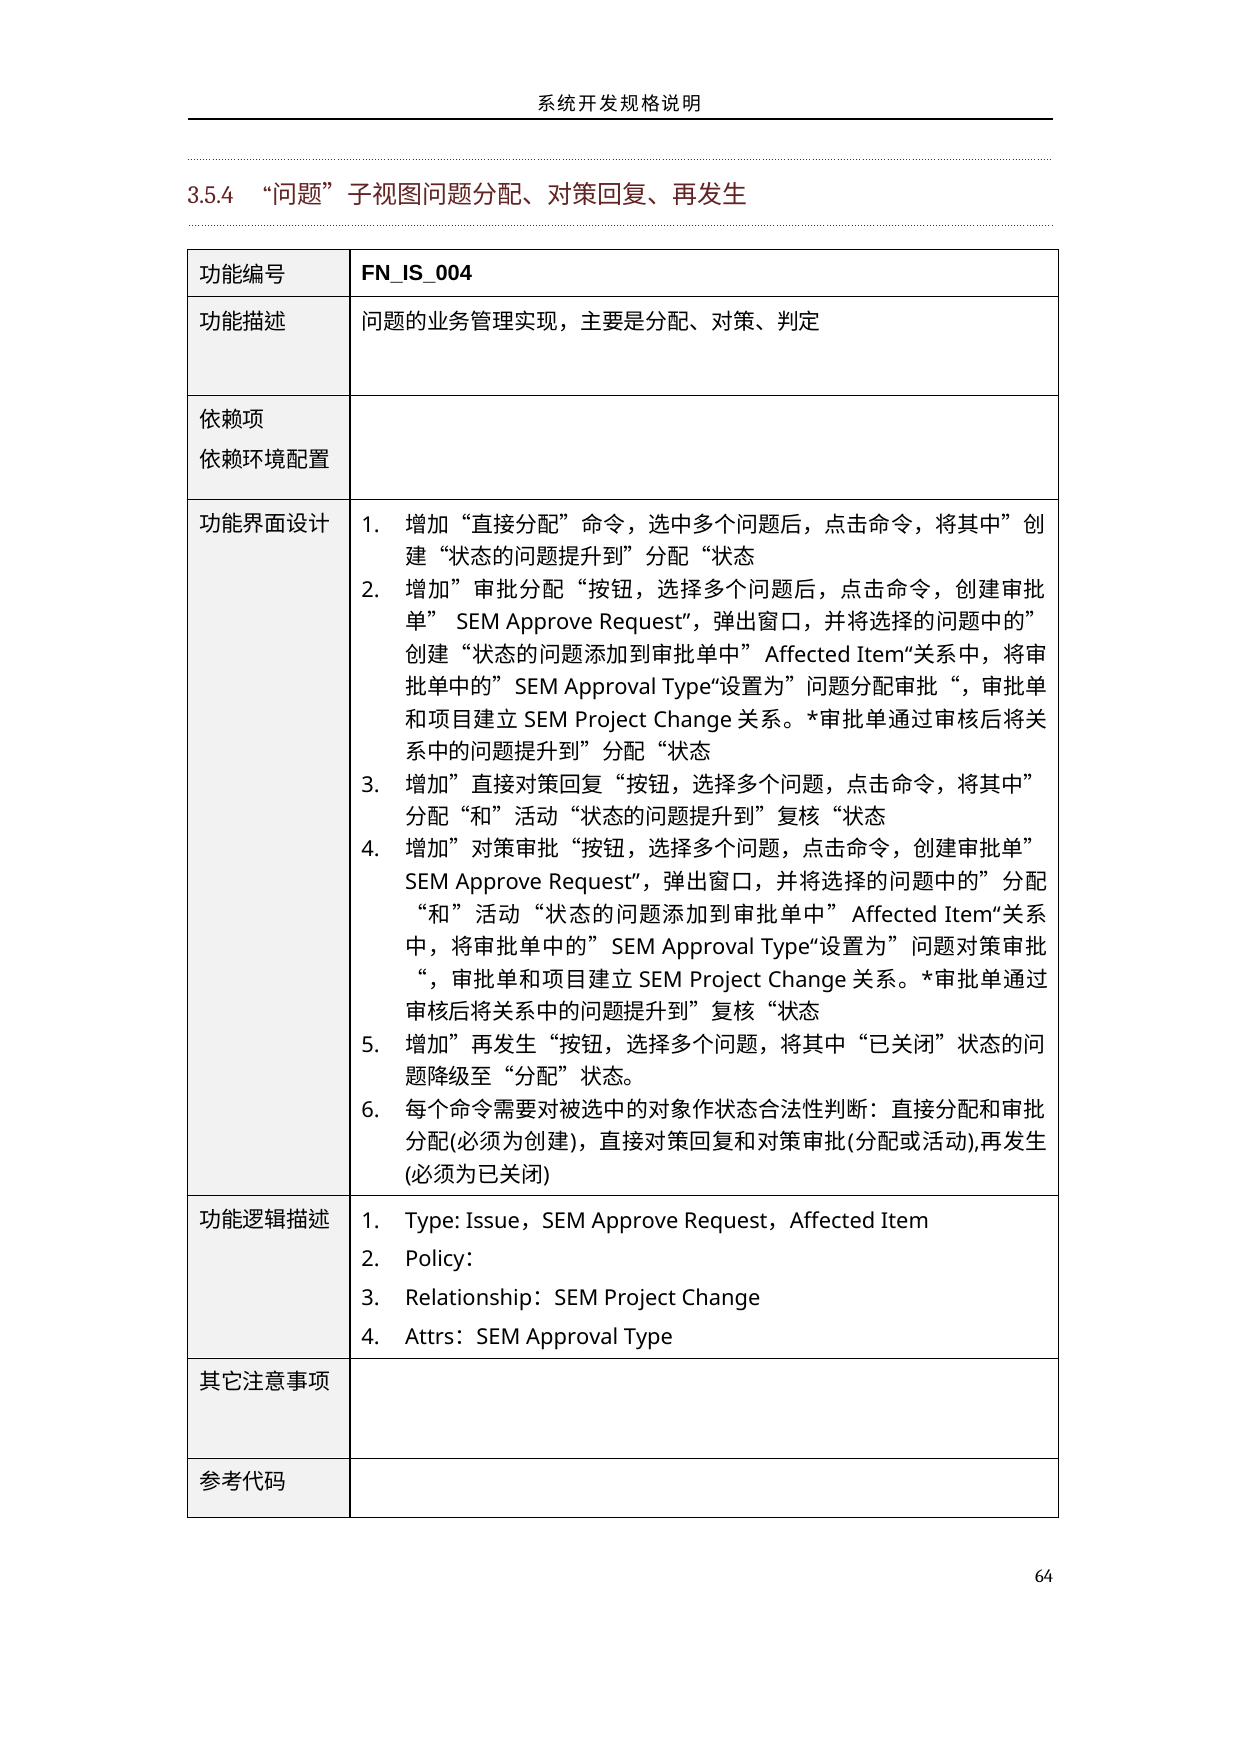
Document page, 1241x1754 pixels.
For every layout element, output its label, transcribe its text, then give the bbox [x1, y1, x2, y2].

table_cell 功能逻辑描述 [188, 1196, 349, 1357]
table_cell 功能界面设计 [188, 500, 349, 1195]
table_cell [351, 1359, 1058, 1457]
subtitle “问题”子视图问题分配、对策回复、再发生 [187, 159, 1053, 226]
table_cell 问题的业务管理实现，主要是分配、对策、判定 [351, 297, 1058, 394]
table_cell 功能描述 [188, 297, 349, 394]
table_cell Type: Issue，SEM Approve Request，Affected Item Policy： Relationship：SEM Project Change Attrs：SEM Approval Type [351, 1196, 1058, 1357]
table_header 功能编号 [188, 250, 349, 296]
table_header FN_IS_004 [351, 250, 1058, 296]
table_cell [351, 1459, 1058, 1517]
table_cell 参考代码 [188, 1459, 349, 1517]
table_cell 增加“直接分配”命令，选中多个问题后，点击命令，将其中”创建“状态的问题提升到”分配“状态 增加”审批分配“按钮，选择多个问题后，点击命令，创建审批单” SEM Approve Request”，弹出窗口，并将选择的问题中的”创建“状态的问题添加到审批单中”Affected Item“关系中，将审批单中的”SEM Approval Type“设置为”问题分配审批“，审批单和项目建立SEM Project Change关系。*审批单通过审核后将关系中的问题提升到”分配“状态 增加”直接对策回复“按钮，选择多个问题，点击命令，将其中”分配“和”活动“状态的问题提升到”复核“状态 增加”对策审批“按钮，选择多个问题，点击命令，创建审批单” SEM Approve Request”，弹出窗口，并将选择的问题中的”分配“和”活动“状态的问题添加到审批单中”Affected Item“关系中，将审批单中的”SEM Approval Type“设置为”问题对策审批“，审批单和项目建立SEM Project Change关系。*审批单通过审核后将关系中的问题提升到”复核“状态 增加”再发生“按钮，选择多个问题，将其中“已关闭”状态的问题降级至“分配”状态。 每个命令需要对被选中的对象作状态合法性判断：直接分配和审批分配(必须为创建)，直接对策回复和对策审批(分配或活动),再发生(必须为已关闭) [351, 500, 1058, 1195]
table_cell 其它注意事项 [188, 1359, 349, 1457]
table_cell 依赖项 依赖环境配置 [188, 396, 349, 499]
table_cell [351, 396, 1058, 499]
